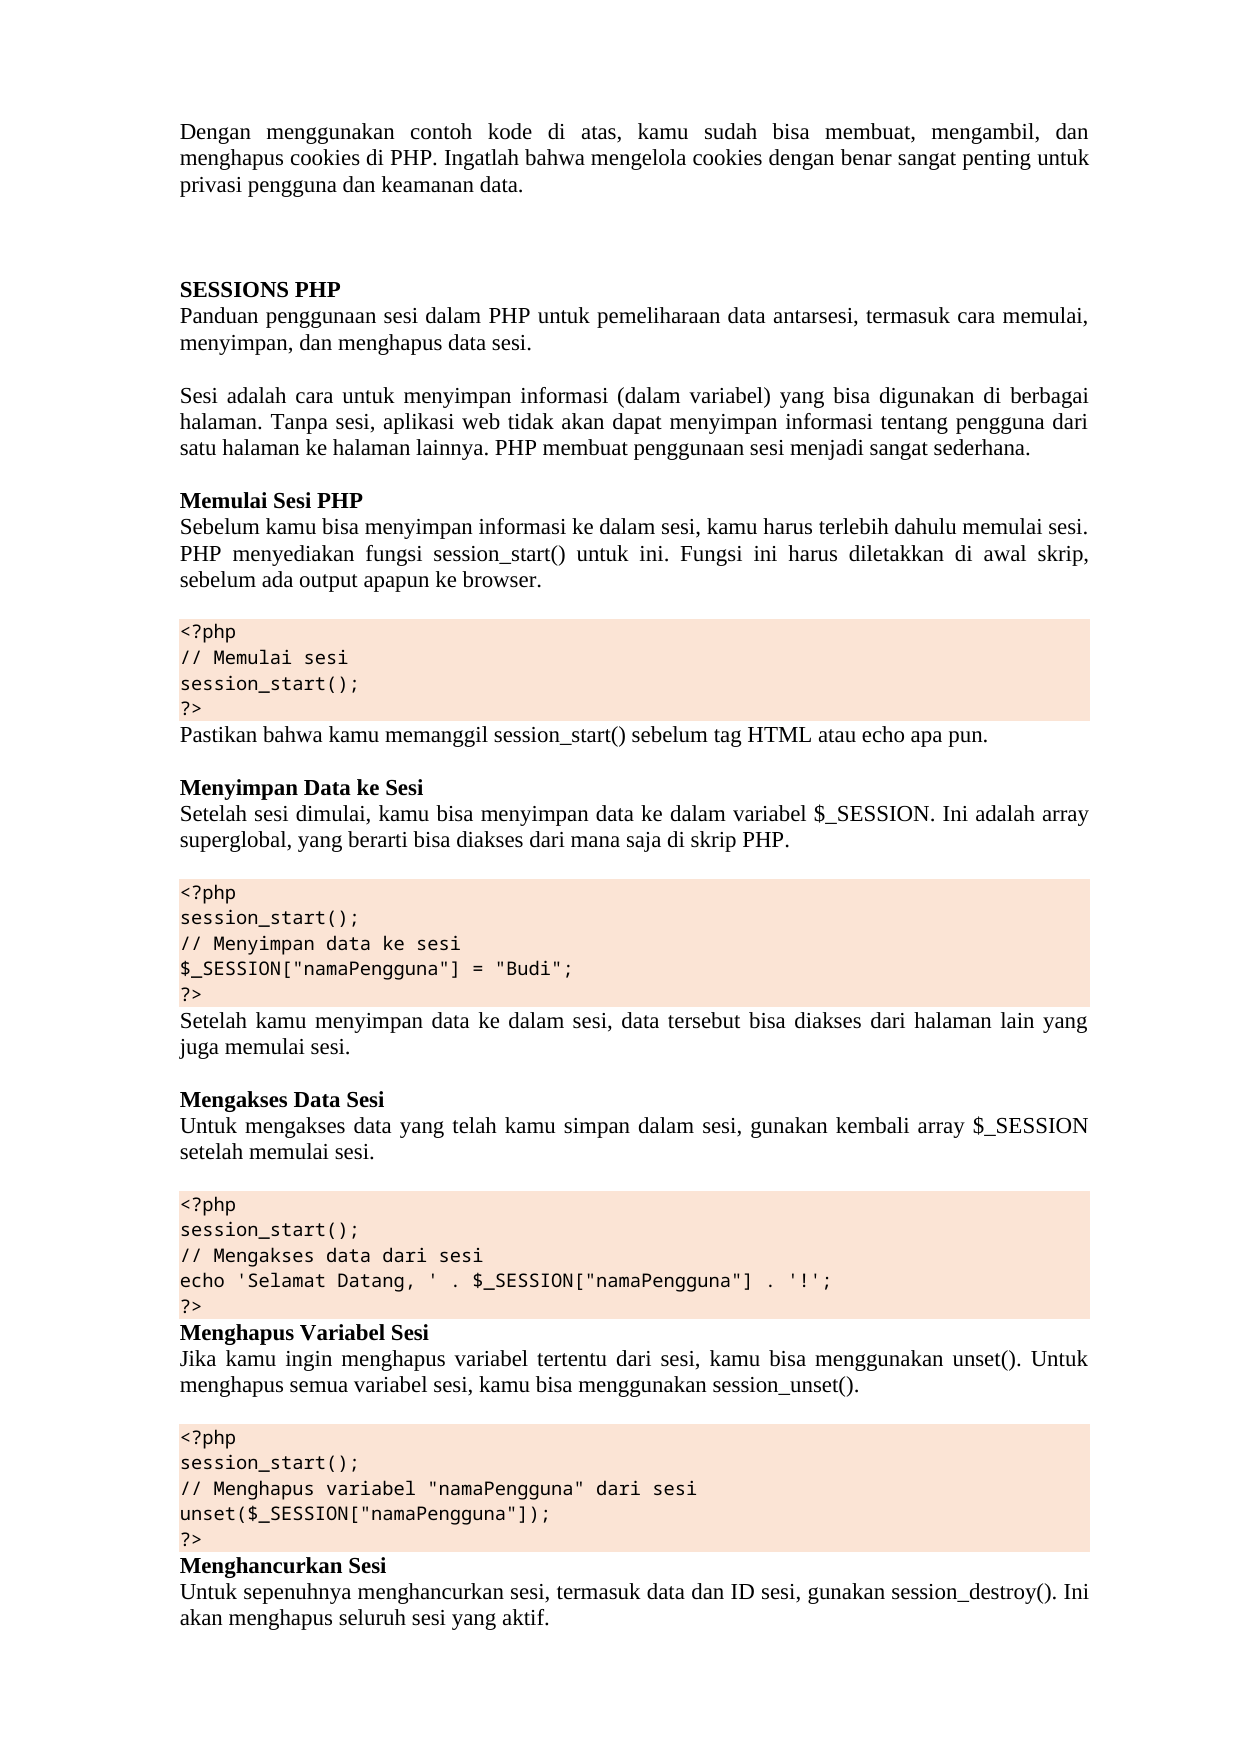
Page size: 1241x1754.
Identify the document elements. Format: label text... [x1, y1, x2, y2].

text Menyimpan Data ke Sesi [179, 774, 1090, 800]
text <?php [179, 879, 1090, 904]
text Menghapus Variabel Sesi [179, 1319, 1090, 1345]
text <?php [179, 619, 1090, 644]
text ?> [179, 981, 1090, 1007]
text session_start(); [179, 904, 1090, 930]
text echo 'Selamat Datang, ' . $_SESSION["namaPengguna"] . '!'; [179, 1268, 1090, 1293]
text Mengakses Data Sesi [179, 1086, 1090, 1112]
text Jika kamu ingin menghapus variabel tertentu dari sesi, kamu bisa menggunakan unset(). Untuk menghapus semua variabel sesi, kamu bisa menggunakan session_unset(). [179, 1345, 1090, 1398]
text Sesi adalah cara untuk menyimpan informasi (dalam variabel) yang bisa digunakan di berbagai halaman. Tanpa sesi, aplikasi web tidak akan dapat menyimpan informasi tentang pengguna dari satu halaman ke halaman lainnya. PHP membuat penggunaan sesi menjadi sangat sederhana. [179, 382, 1090, 461]
text Setelah sesi dimulai, kamu bisa menyimpan data ke dalam variabel $_SESSION. Ini adalah array superglobal, yang berarti bisa diakses dari mana saja di skrip PHP. [179, 800, 1090, 853]
text Untuk sepenuhnya menghancurkan sesi, termasuk data dan ID sesi, gunakan session_destroy(). Ini akan menghapus seluruh sesi yang aktif. [179, 1578, 1090, 1631]
text // Mengakses data dari sesi [179, 1242, 1090, 1268]
text ?> [179, 1526, 1090, 1552]
text // Memulai sesi [179, 644, 1090, 670]
text Panduan penggunaan sesi dalam PHP untuk pemeliharaan data antarsesi, termasuk cara memulai, menyimpan, dan menghapus data sesi. [179, 303, 1090, 355]
text Dengan menggunakan contoh kode di atas, kamu sudah bisa membuat, mengambil, dan menghapus cookies di PHP. Ingatlah bahwa mengelola cookies dengan benar sangat penting untuk privasi pengguna dan keamanan data. [179, 118, 1090, 197]
text Memulai Sesi PHP [179, 487, 1090, 513]
text Menghancurkan Sesi [179, 1552, 1090, 1578]
text ?> [179, 1293, 1090, 1319]
text $_SESSION["namaPengguna"] = "Budi"; [179, 956, 1090, 981]
text // Menyimpan data ke sesi [179, 930, 1090, 956]
text Untuk mengakses data yang telah kamu simpan dalam sesi, gunakan kembali array $_SESSION setelah memulai sesi. [179, 1112, 1090, 1165]
text session_start(); [179, 670, 1090, 695]
text <?php [179, 1191, 1090, 1217]
text unset($_SESSION["namaPengguna"]); [179, 1501, 1090, 1526]
text // Menghapus variabel "namaPengguna" dari sesi [179, 1475, 1090, 1501]
text Pastikan bahwa kamu memanggil session_start() sebelum tag HTML atau echo apa pun. [179, 721, 1090, 747]
text Sebelum kamu bisa menyimpan informasi ke dalam sesi, kamu harus terlebih dahulu memulai sesi. PHP menyediakan fungsi session_start() untuk ini. Fungsi ini harus diletakkan di awal skrip, sebelum ada output apapun ke browser. [179, 513, 1090, 592]
text session_start(); [179, 1450, 1090, 1475]
text Setelah kamu menyimpan data ke dalam sesi, data tersebut bisa diakses dari halaman lain yang juga memulai sesi. [179, 1007, 1090, 1059]
text session_start(); [179, 1217, 1090, 1242]
text ?> [179, 695, 1090, 721]
text SESSIONS PHP [179, 276, 1090, 303]
text <?php [179, 1424, 1090, 1450]
